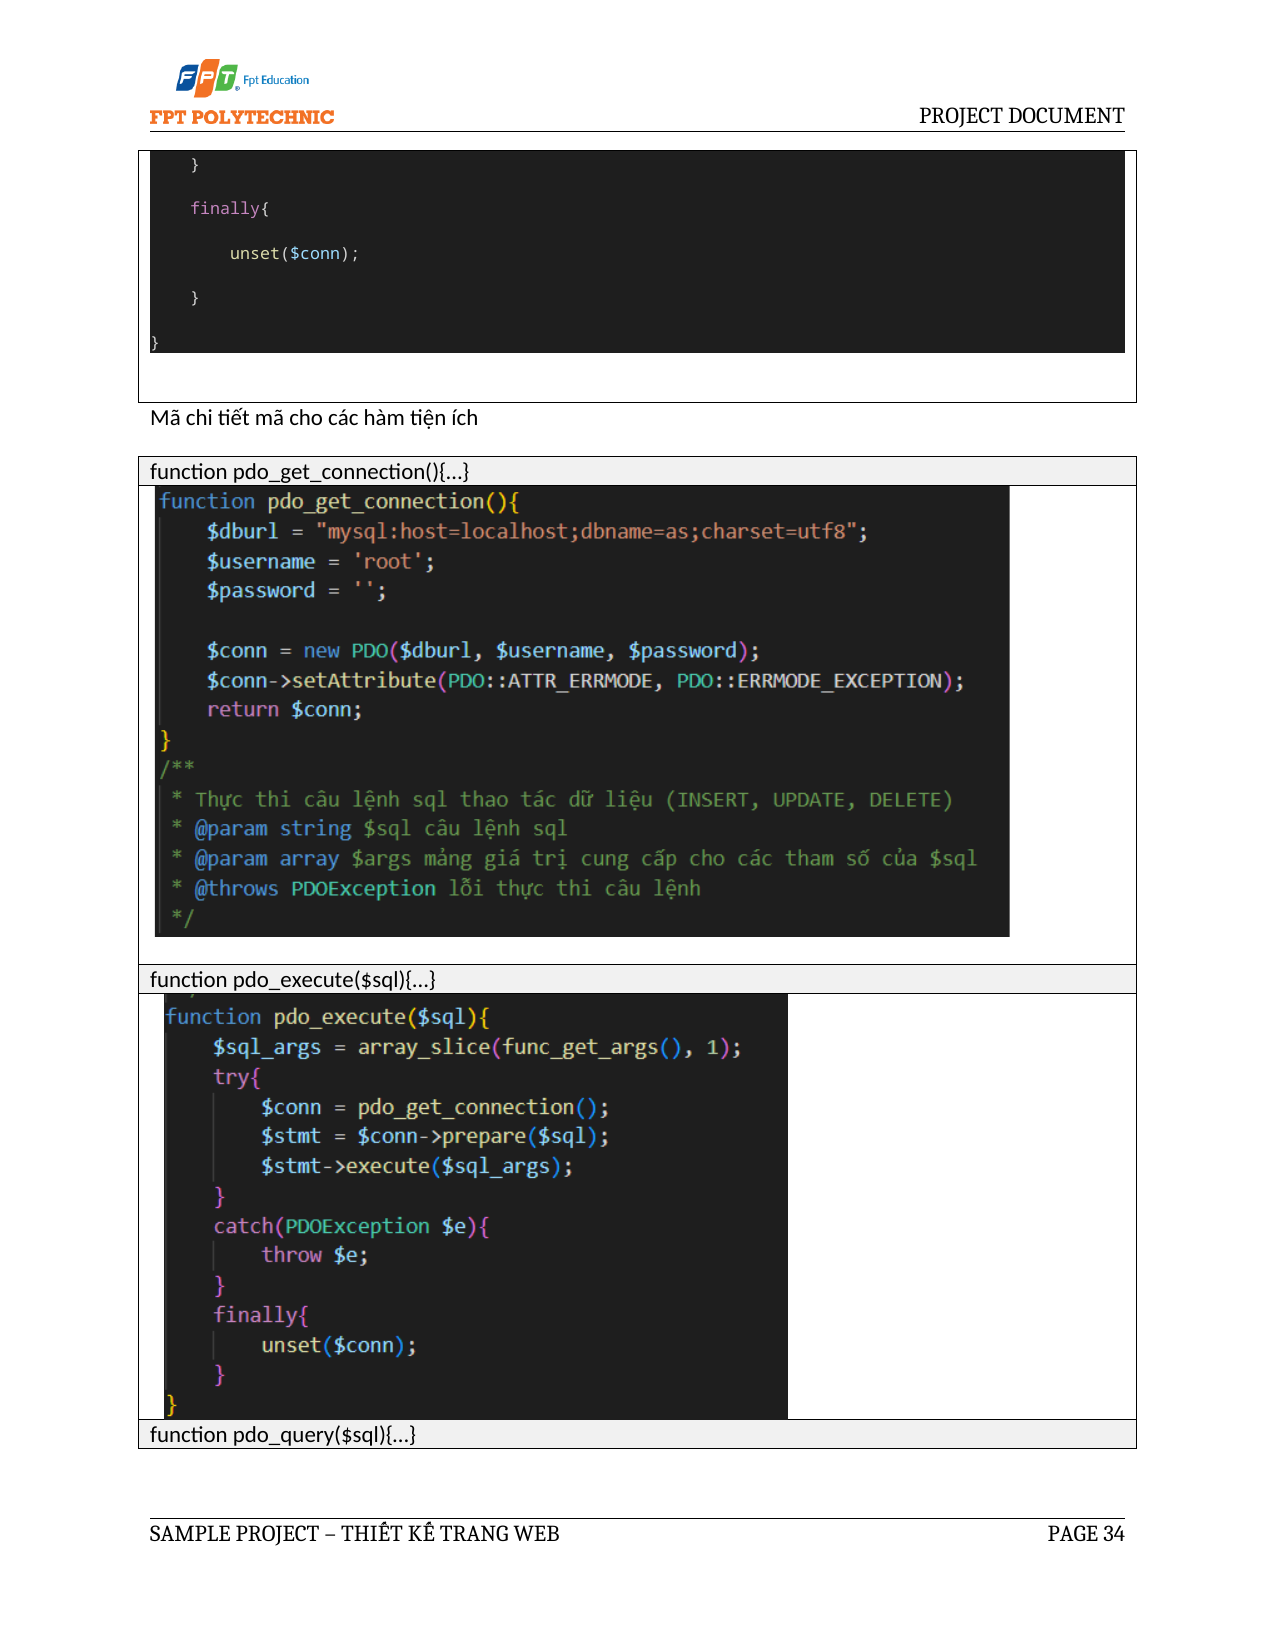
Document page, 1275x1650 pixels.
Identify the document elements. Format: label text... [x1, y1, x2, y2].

table_header function pdo_get_connection(){…} [139, 457, 1136, 485]
table_cell [139, 994, 164, 1419]
table_cell [788, 994, 1136, 1419]
text Mã chi tiết mã cho các hàm tiện ích [150, 403, 1125, 431]
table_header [139, 151, 1136, 402]
picture [150, 59, 336, 124]
picture [154, 486, 1010, 937]
table_cell function pdo_execute($sql){…} [139, 965, 1136, 993]
picture [164, 994, 788, 1420]
table_cell [139, 486, 1136, 964]
table_cell function pdo_query($sql){…} [139, 1420, 1136, 1448]
